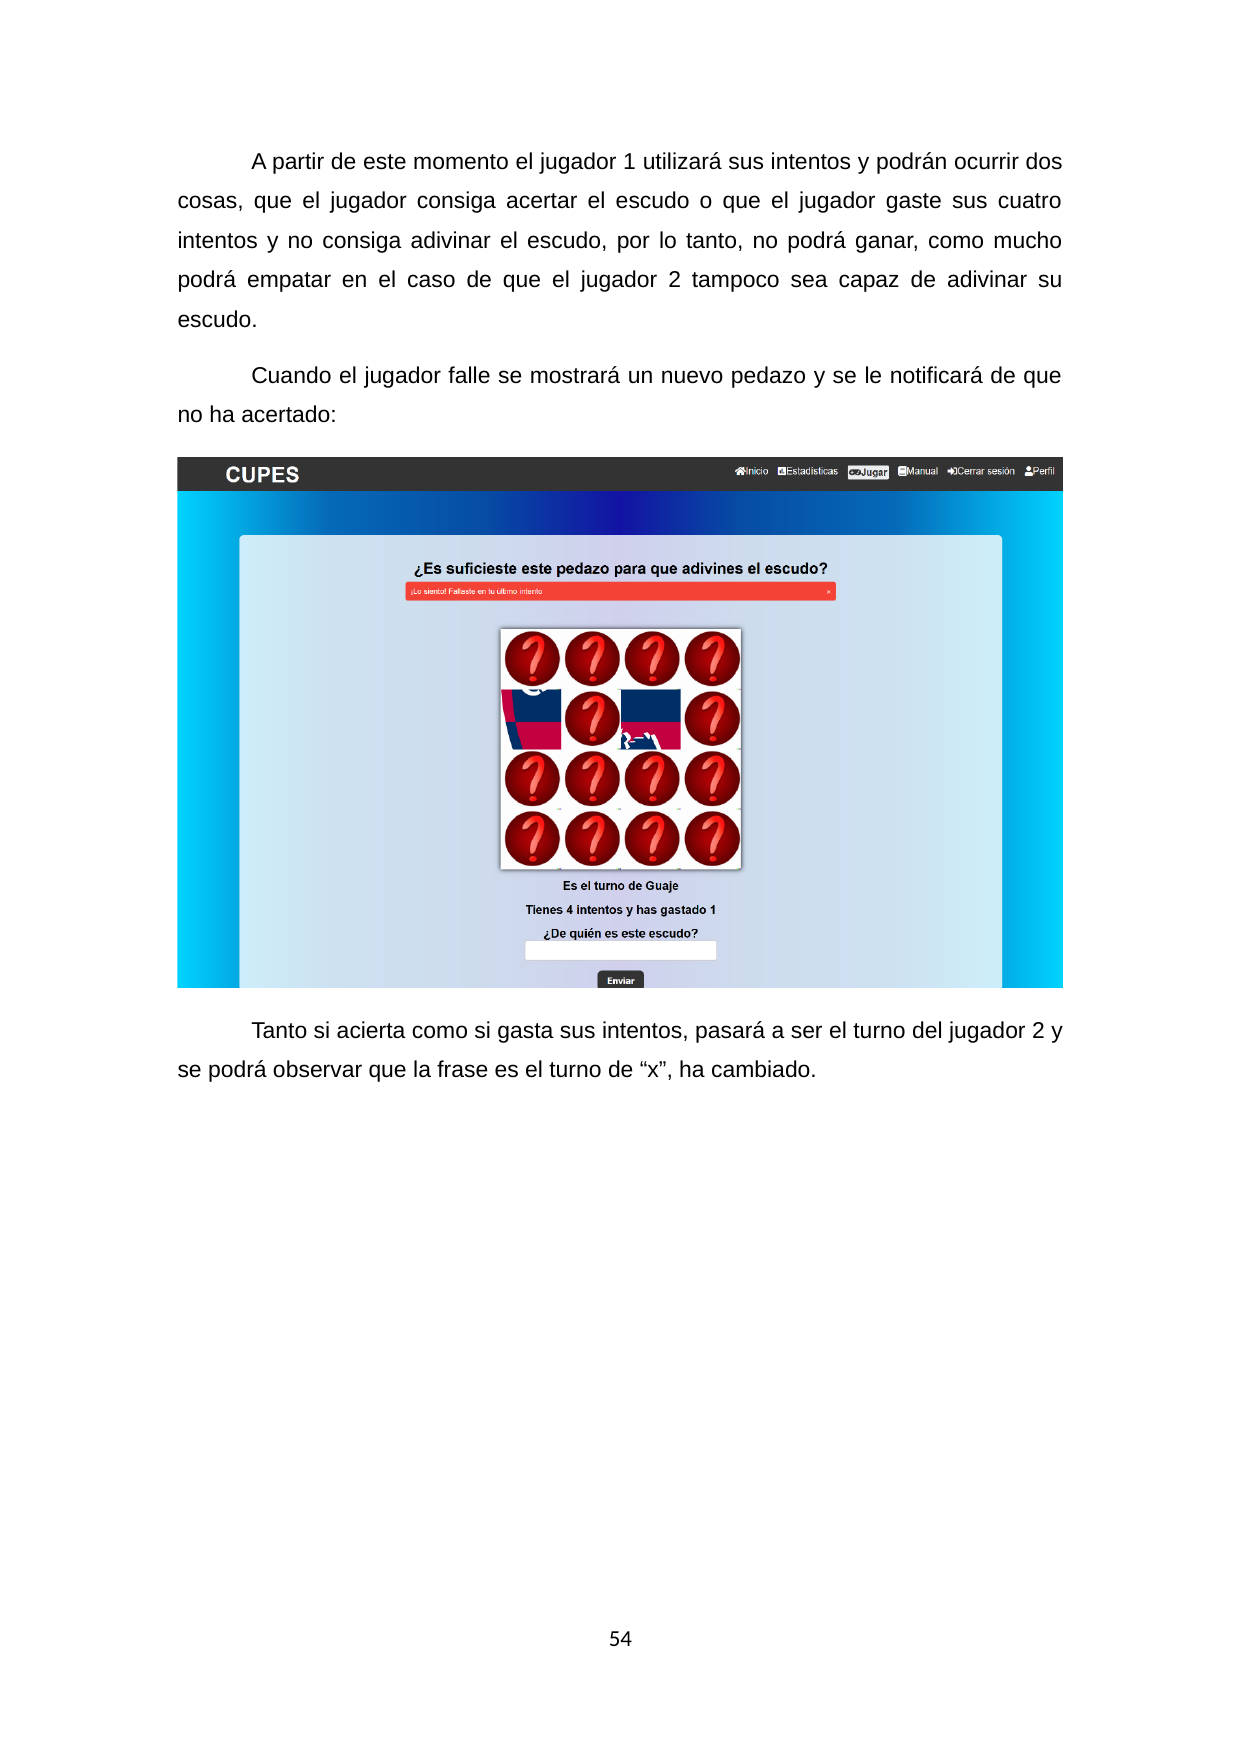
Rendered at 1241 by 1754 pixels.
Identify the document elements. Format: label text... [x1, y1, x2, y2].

text A partir de este momento el jugador 1 utilizará sus intentos y podrán ocurrir dos cosas, que el jugador consiga acertar el escudo o que el jugador gaste sus cuatro intentos y no consiga adivinar el escudo, por lo tanto, no podrá ganar, como mucho podrá empatar en el caso de que el jugador 2 tampoco sea capaz de adivinar su escudo. [177, 148, 1063, 332]
text Cuando el jugador falle se mostrará un nuevo pedazo y se le notificará de que no ha acertado: [177, 362, 1063, 428]
picture [177, 457, 1063, 988]
text Tanto si acierta como si gasta sus intentos, pasará a ser el turno del jugador 2 y se podrá observar que la frase es el turno de “x”, ha cambiado. [177, 1017, 1063, 1083]
